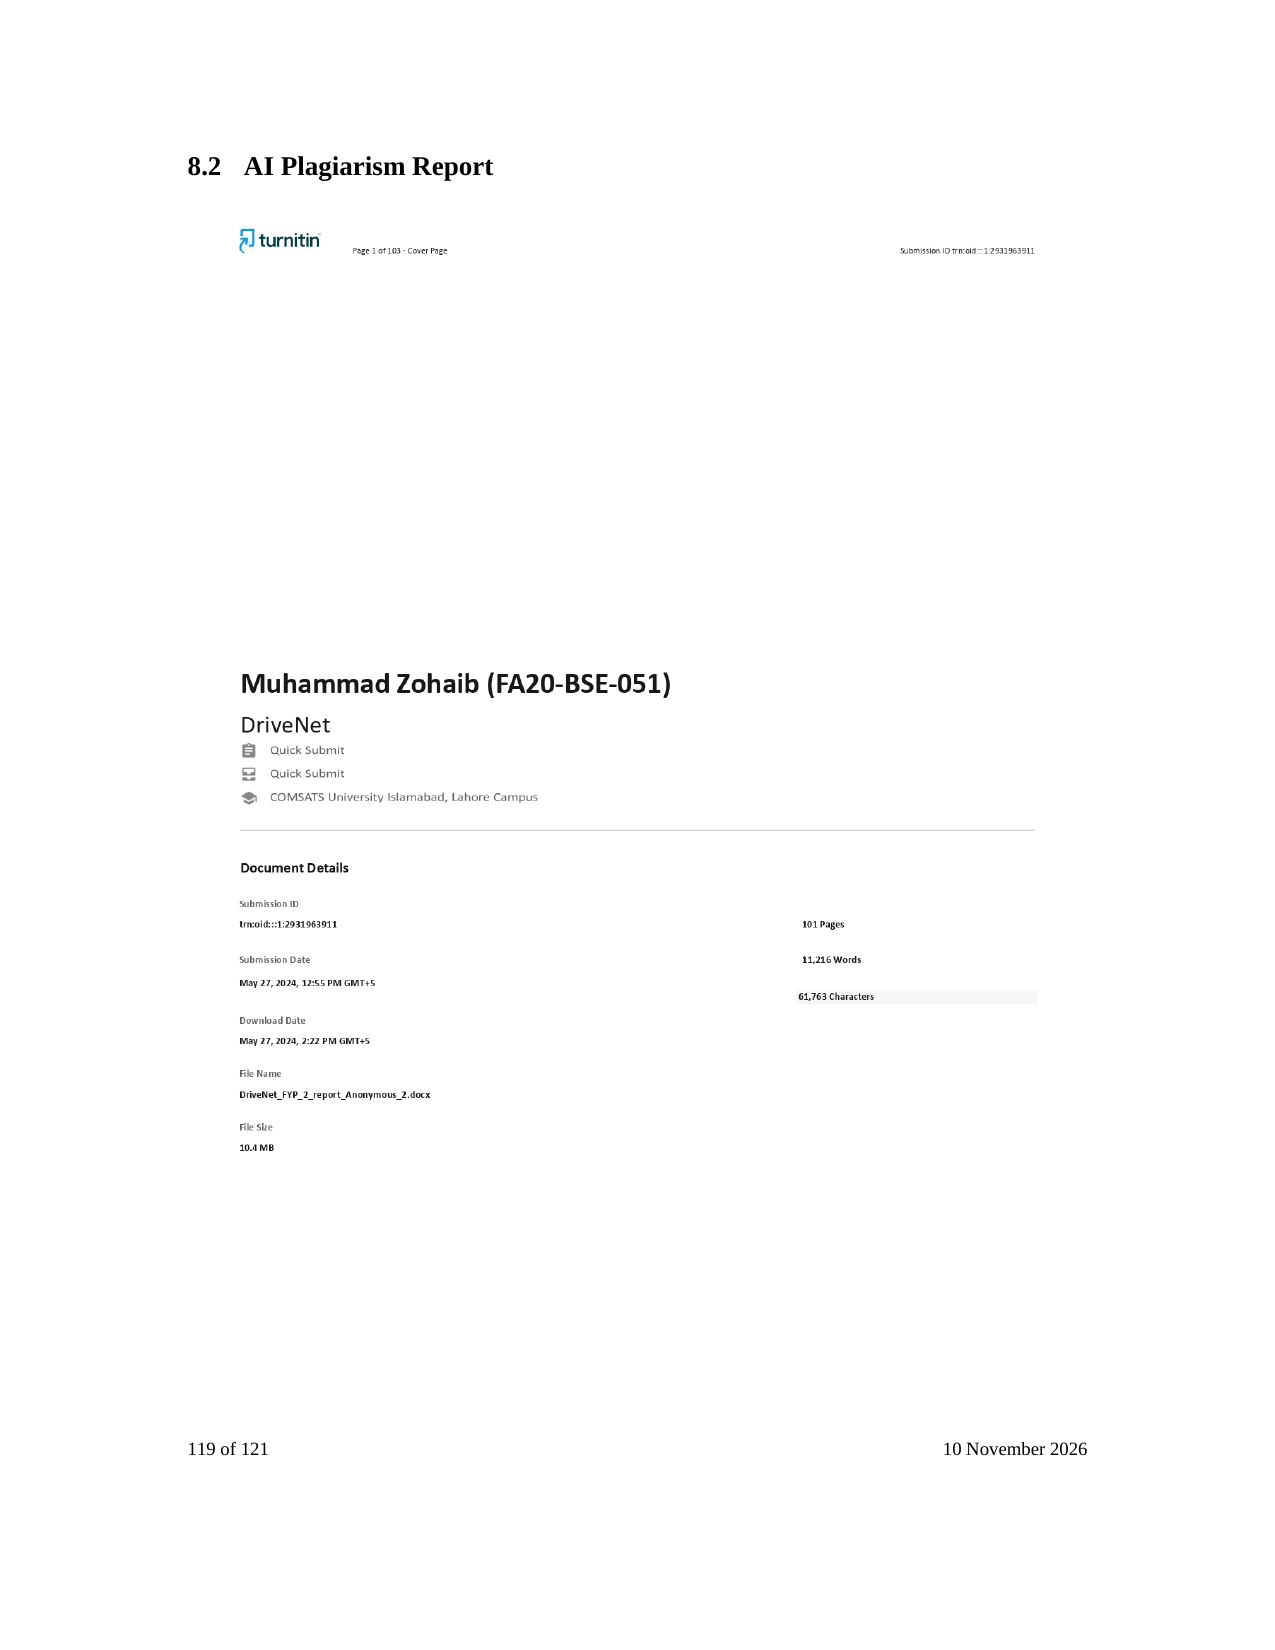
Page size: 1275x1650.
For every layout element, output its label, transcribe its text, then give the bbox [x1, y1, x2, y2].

subtitle AI Plagiarism Report [187, 150, 1087, 181]
picture [187, 193, 1088, 1359]
